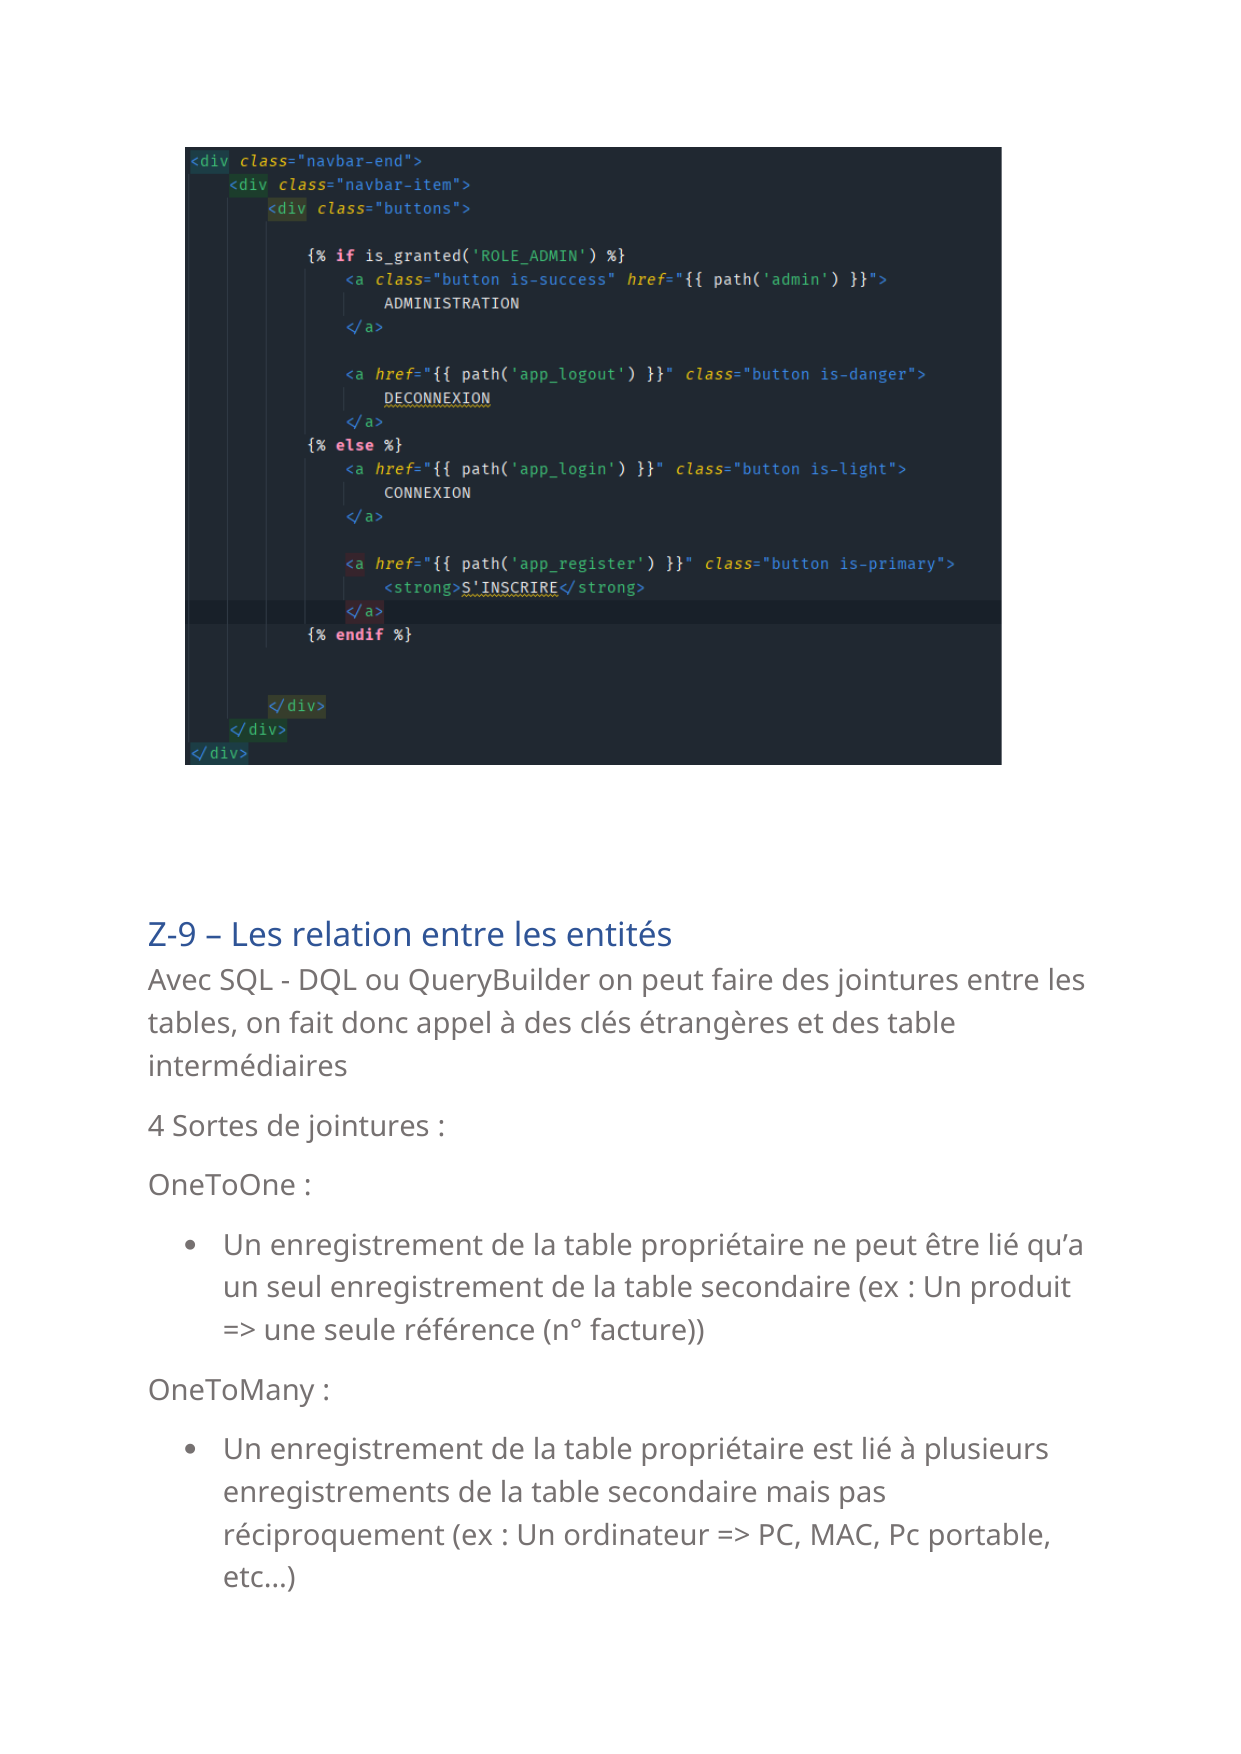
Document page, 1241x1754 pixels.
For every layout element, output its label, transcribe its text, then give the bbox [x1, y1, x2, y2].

picture [185, 147, 1002, 765]
text OneToOne : [148, 1164, 1093, 1204]
text OneToMany : [148, 1369, 1093, 1408]
list Un enregistrement de la table propriétaire ne peut être lié qu’a un seul enregistrement de la table secondaire (ex : Un produit => une seule référence (n° facture)) [185, 1224, 1093, 1349]
text 4 Sortes de jointures : [148, 1105, 1093, 1144]
subtitle Z-9 – Les relation entre les entités [148, 911, 1093, 956]
list Un enregistrement de la table propriétaire est lié à plusieurs enregistrements de la table secondaire mais pas réciproquement (ex : Un ordinateur => PC, MAC, Pc portable, etc…) [185, 1428, 1093, 1596]
text Avec SQL - DQL ou QueryBuilder on peut faire des jointures entre les tables, on fait donc appel à des clés étrangères et des table intermédiaires [148, 960, 1093, 1085]
